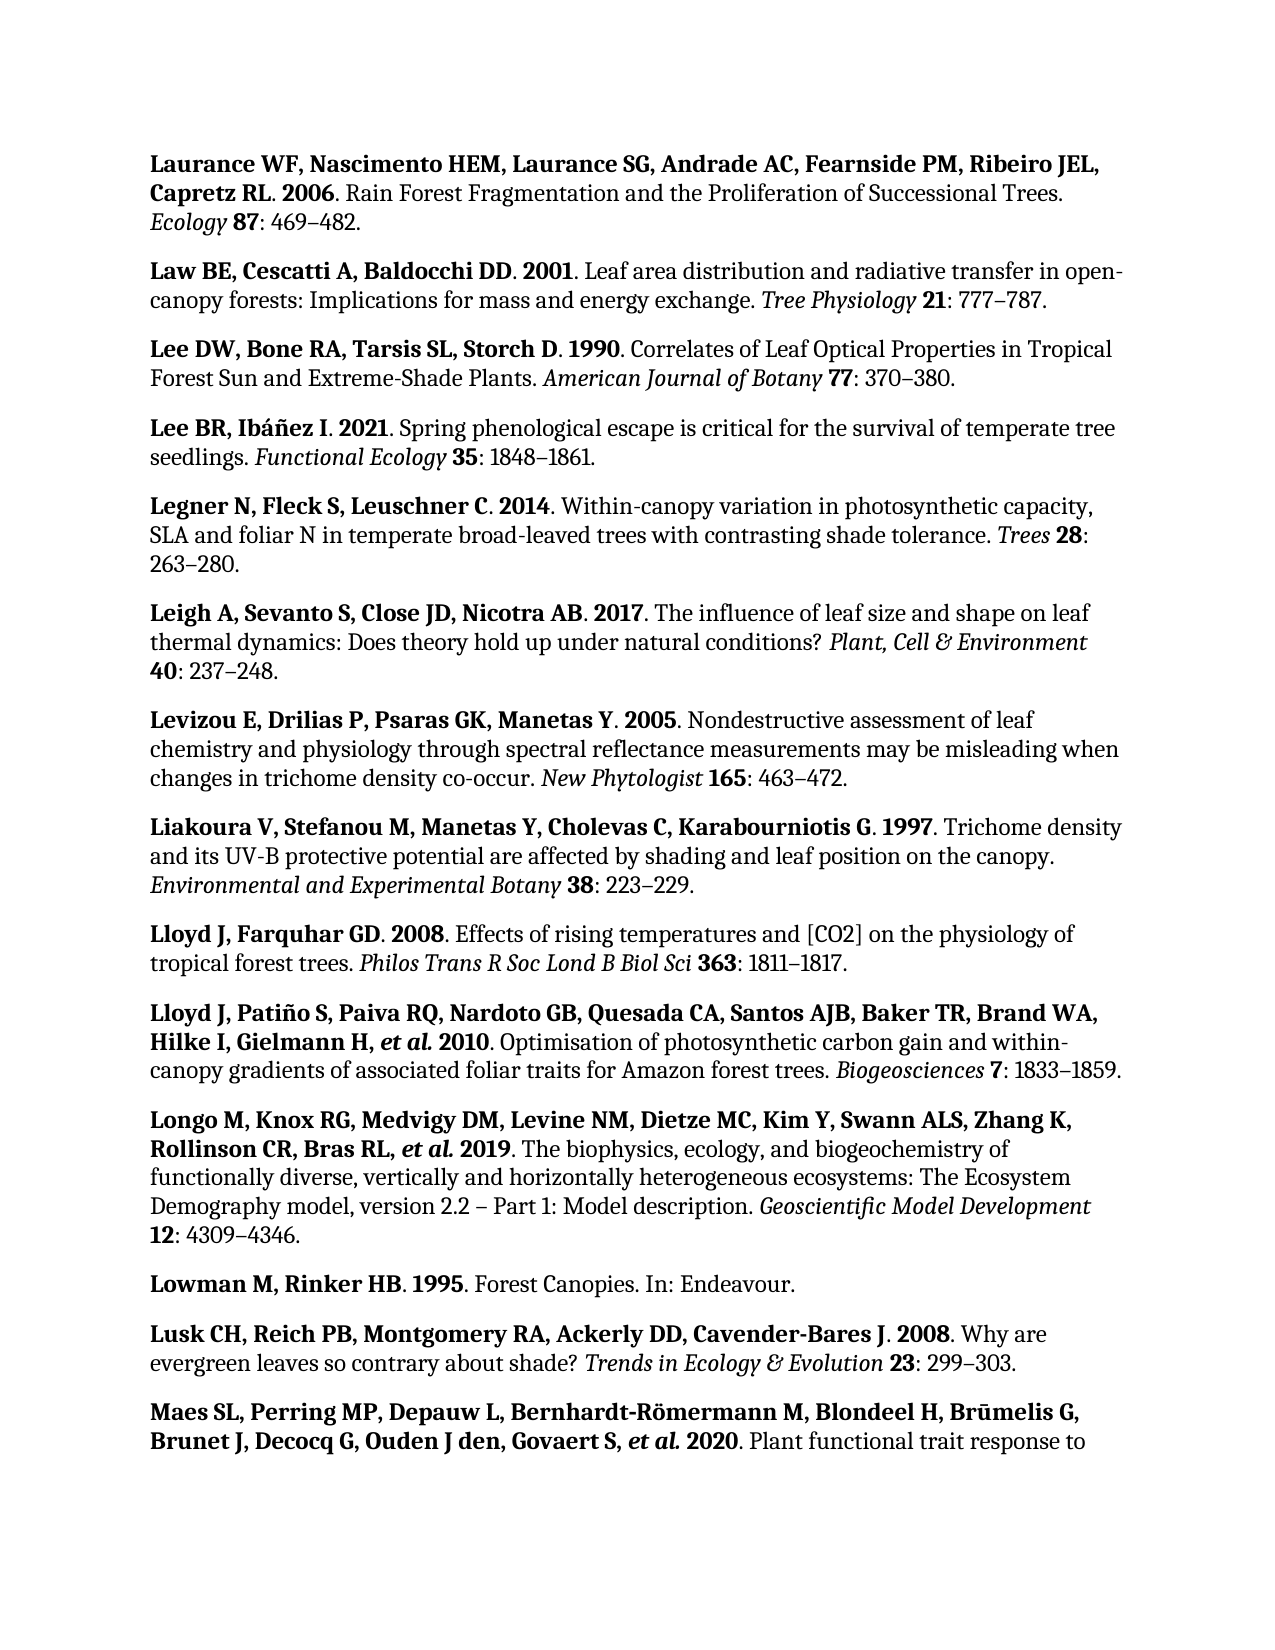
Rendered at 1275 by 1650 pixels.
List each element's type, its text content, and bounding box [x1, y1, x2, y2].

text Lee DW, Bone RA, Tarsis SL, Storch D. 1990. Correlates of Leaf Optical Properties in Tropical Forest Sun and Extreme-Shade Plants. American Journal of Botany 77: 370–380. [150, 335, 1125, 393]
text Lusk CH, Reich PB, Montgomery RA, Ackerly DD, Cavender-Bares J. 2008. Why are evergreen leaves so contrary about shade? Trends in Ecology & Evolution 23: 299–303. [150, 1320, 1125, 1377]
text Lloyd J, Farquhar GD. 2008. Effects of rising temperatures and [CO2] on the physiology of tropical forest trees. Philos Trans R Soc Lond B Biol Sci 363: 1811–1817. [150, 920, 1125, 978]
text Longo M, Knox RG, Medvigy DM, Levine NM, Dietze MC, Kim Y, Swann ALS, Zhang K, Rollinson CR, Bras RL, et al. 2019. The biophysics, ecology, and biogeochemistry of functionally diverse, vertically and horizontally heterogeneous ecosystems: The Ecosystem Demography model, version 2.2 – Part 1: Model description. Geoscientific Model Development 12: 4309–4346. [150, 1106, 1125, 1249]
text Lee BR, Ibáñez I. 2021. Spring phenological escape is critical for the survival of temperate tree seedlings. Functional Ecology 35: 1848–1861. [150, 414, 1125, 471]
text Levizou E, Drilias P, Psaras GK, Manetas Y. 2005. Nondestructive assessment of leaf chemistry and physiology through spectral reflectance measurements may be misleading when changes in trichome density co-occur. New Phytologist 165: 463–472. [150, 706, 1125, 792]
text Legner N, Fleck S, Leuschner C. 2014. Within-canopy variation in photosynthetic capacity, SLA and foliar N in temperate broad-leaved trees with contrasting shade tolerance. Trees 28: 263–280. [150, 492, 1125, 578]
text Laurance WF, Nascimento HEM, Laurance SG, Andrade AC, Fearnside PM, Ribeiro JEL, Capretz RL. 2006. Rain Forest Fragmentation and the Proliferation of Successional Trees. Ecology 87: 469–482. [150, 150, 1125, 236]
text Leigh A, Sevanto S, Close JD, Nicotra AB. 2017. The influence of leaf size and shape on leaf thermal dynamics: Does theory hold up under natural conditions? Plant, Cell & Environment 40: 237–248. [150, 599, 1125, 685]
text Law BE, Cescatti A, Baldocchi DD. 2001. Leaf area distribution and radiative transfer in open-canopy forests: Implications for mass and energy exchange. Tree Physiology 21: 777–787. [150, 257, 1125, 314]
text Liakoura V, Stefanou M, Manetas Y, Cholevas C, Karabourniotis G. 1997. Trichome density and its UV-B protective potential are affected by shading and leaf position on the canopy. Environmental and Experimental Botany 38: 223–229. [150, 813, 1125, 899]
text Lowman M, Rinker HB. 1995. Forest Canopies. In: Endeavour. [150, 1270, 1125, 1299]
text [150, 1398, 1125, 1456]
text Lloyd J, Patiño S, Paiva RQ, Nardoto GB, Quesada CA, Santos AJB, Baker TR, Brand WA, Hilke I, Gielmann H, et al. 2010. Optimisation of photosynthetic carbon gain and within-canopy gradients of associated foliar traits for Amazon forest trees. Biogeosciences 7: 1833–1859. [150, 999, 1125, 1085]
